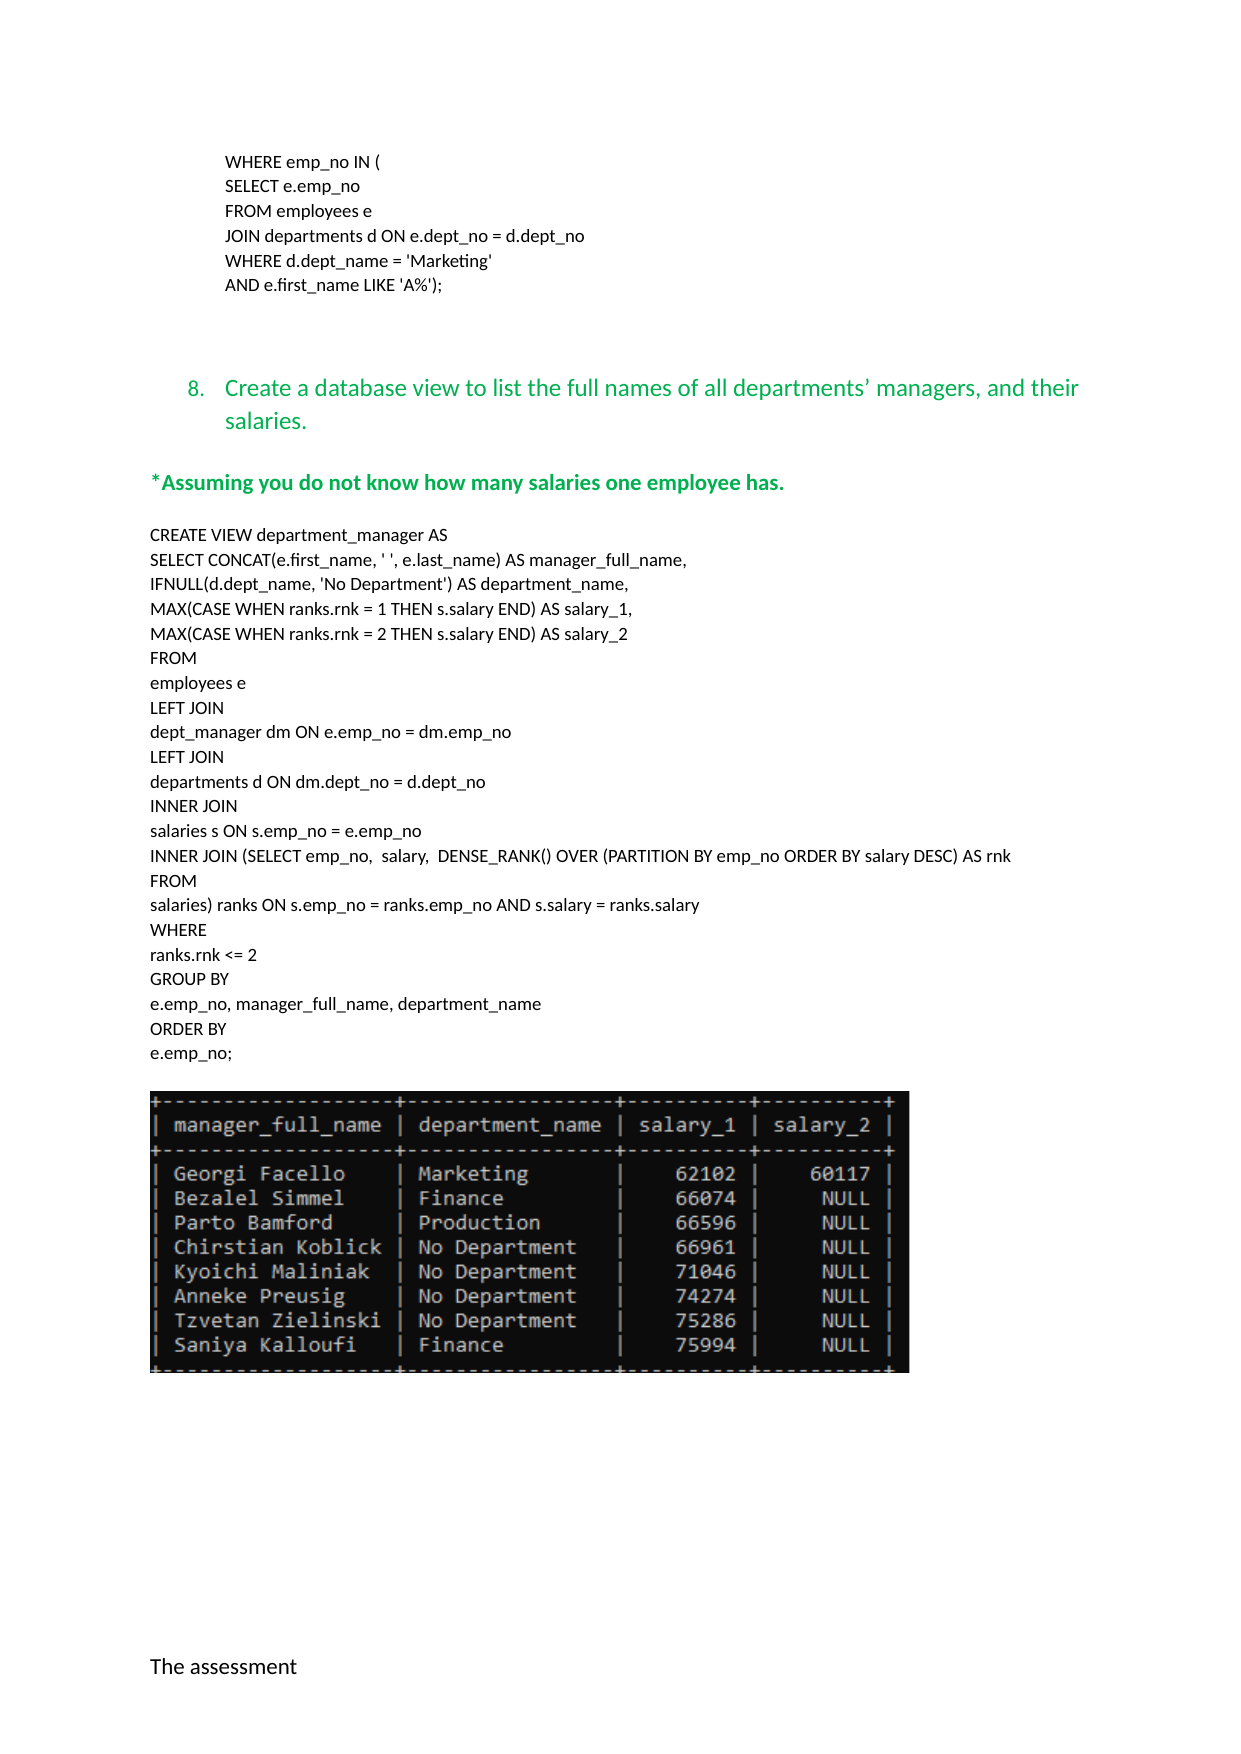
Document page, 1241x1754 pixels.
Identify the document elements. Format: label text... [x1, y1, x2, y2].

text WHERE d.dept_name = 'Marketing' [225, 249, 1090, 272]
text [225, 224, 1090, 247]
text WHERE emp_no IN ( [225, 150, 1090, 173]
text INNER JOIN (SELECT emp_no, salary, DENSE_RANK() OVER (PARTITION BY emp_no ORDER BY salary DESC) AS rnk [150, 844, 1090, 867]
text ranks.rnk <= 2 [150, 943, 1090, 966]
text FROM [150, 869, 1090, 892]
text MAX(CASE WHEN ranks.rnk = 2 THEN s.salary END) AS salary_2 [150, 622, 1090, 645]
text GROUP BY [150, 967, 1090, 990]
text FROM [150, 647, 1090, 669]
text ORDER BY [150, 1017, 1090, 1040]
text MAX(CASE WHEN ranks.rnk = 1 THEN s.salary END) AS salary_1, [150, 597, 1090, 620]
text FROM employees e [225, 199, 1090, 222]
text SELECT CONCAT(e.first_name, ' ', e.last_name) AS manager_full_name, [150, 548, 1090, 571]
text dept_manager dm ON e.emp_no = dm.emp_no [150, 721, 1090, 743]
text SELECT e.emp_no [225, 175, 1090, 198]
text salaries s ON s.emp_no = e.emp_no [150, 819, 1090, 842]
text INNER JOIN [150, 795, 1090, 818]
text salaries) ranks ON s.emp_no = ranks.emp_no AND s.salary = ranks.salary [150, 893, 1090, 916]
text LEFT JOIN [150, 745, 1090, 768]
text departments d ON dm.dept_no = d.dept_no [150, 770, 1090, 793]
text e.emp_no; [150, 1042, 1090, 1064]
text employees e [150, 671, 1090, 694]
text IFNULL(d.dept_name, 'No Department') AS department_name, [150, 572, 1090, 595]
list Create a database view to list the full names of all departments’ managers, and their salaries. [187, 372, 1090, 436]
text CREATE VIEW department_manager AS [150, 523, 1090, 546]
picture [150, 1091, 910, 1373]
text LEFT JOIN [150, 696, 1090, 719]
text *Assuming you do not know how many salaries one employee has. [150, 468, 1090, 496]
text WHERE [150, 918, 1090, 941]
text AND e.first_name LIKE 'A%'); [225, 273, 1090, 296]
text e.emp_no, manager_full_name, department_name [150, 992, 1090, 1015]
